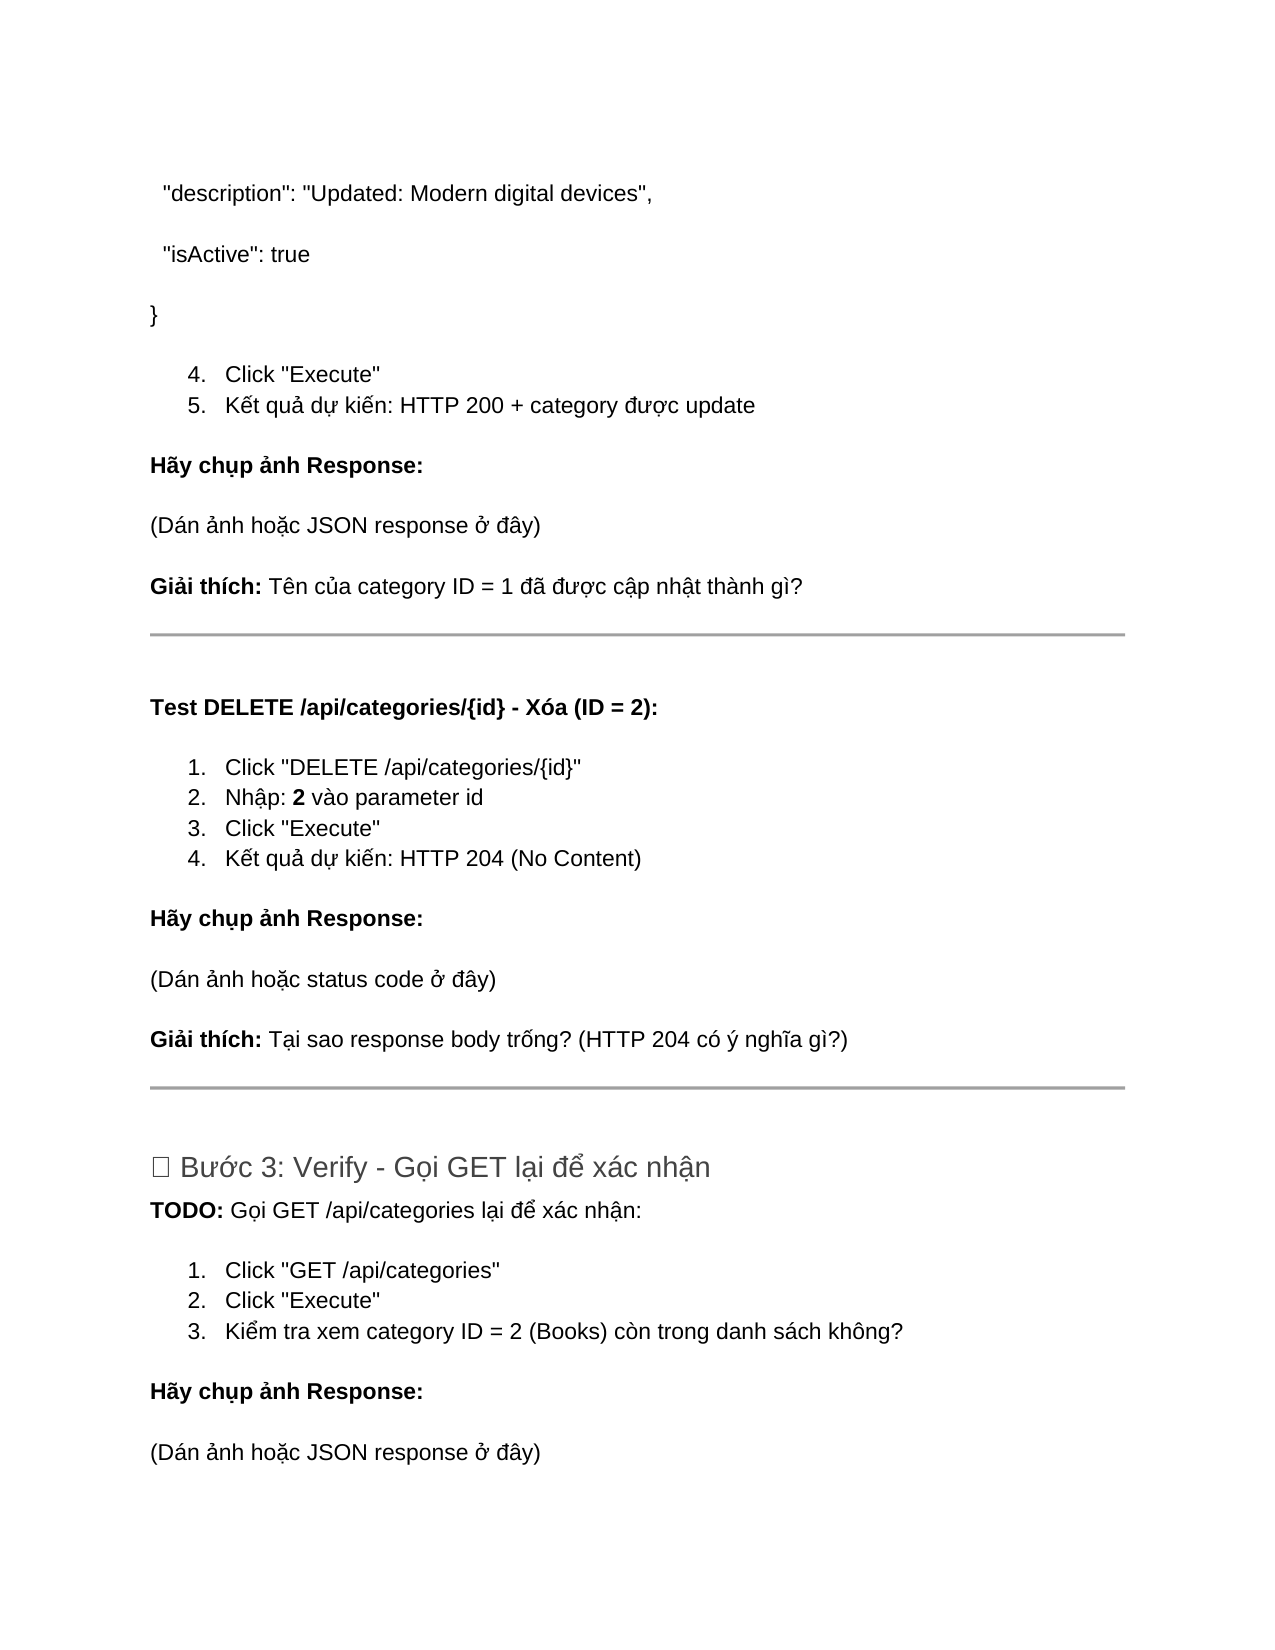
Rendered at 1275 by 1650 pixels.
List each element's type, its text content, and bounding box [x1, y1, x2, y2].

text } [150, 301, 1125, 327]
text (Dán ảnh hoặc JSON response ở đây) [150, 1438, 1125, 1465]
text Giải thích: Tên của category ID = 1 đã được cập nhật thành gì? [150, 573, 1125, 599]
list Click "Execute" [187, 814, 1125, 841]
text (Dán ảnh hoặc status code ở đây) [150, 966, 1125, 992]
subtitle 🔗 Bước 3: Verify - Gọi GET lại để xác nhận [150, 1150, 1125, 1183]
list Click "Execute" [187, 1287, 1125, 1314]
text Giải thích: Tại sao response body trống? (HTTP 204 có ý nghĩa gì?) [150, 1026, 1125, 1052]
text Hãy chụp ảnh Response: [150, 452, 1125, 478]
list Nhập: 2 vào parameter id [187, 784, 1125, 811]
list Kết quả dự kiến: HTTP 200 + category được update [187, 392, 1125, 418]
text Hãy chụp ảnh Response: [150, 905, 1125, 932]
list Click "Execute" [187, 361, 1125, 388]
text (Dán ảnh hoặc JSON response ở đây) [150, 512, 1125, 539]
text "description": "Updated: Modern digital devices", [150, 180, 1125, 207]
text Test DELETE /api/categories/{id} - Xóa (ID = 2): [150, 694, 1125, 720]
list Kết quả dự kiến: HTTP 204 (No Content) [187, 845, 1125, 871]
list Kiểm tra xem category ID = 2 (Books) còn trong danh sách không? [187, 1318, 1125, 1344]
list Click "DELETE /api/categories/{id}" [187, 754, 1125, 781]
list Click "GET /api/categories" [187, 1257, 1125, 1284]
text "isActive": true [150, 241, 1125, 267]
text TODO: Gọi GET /api/categories lại để xác nhận: [150, 1197, 1125, 1223]
text Hãy chụp ảnh Response: [150, 1378, 1125, 1404]
